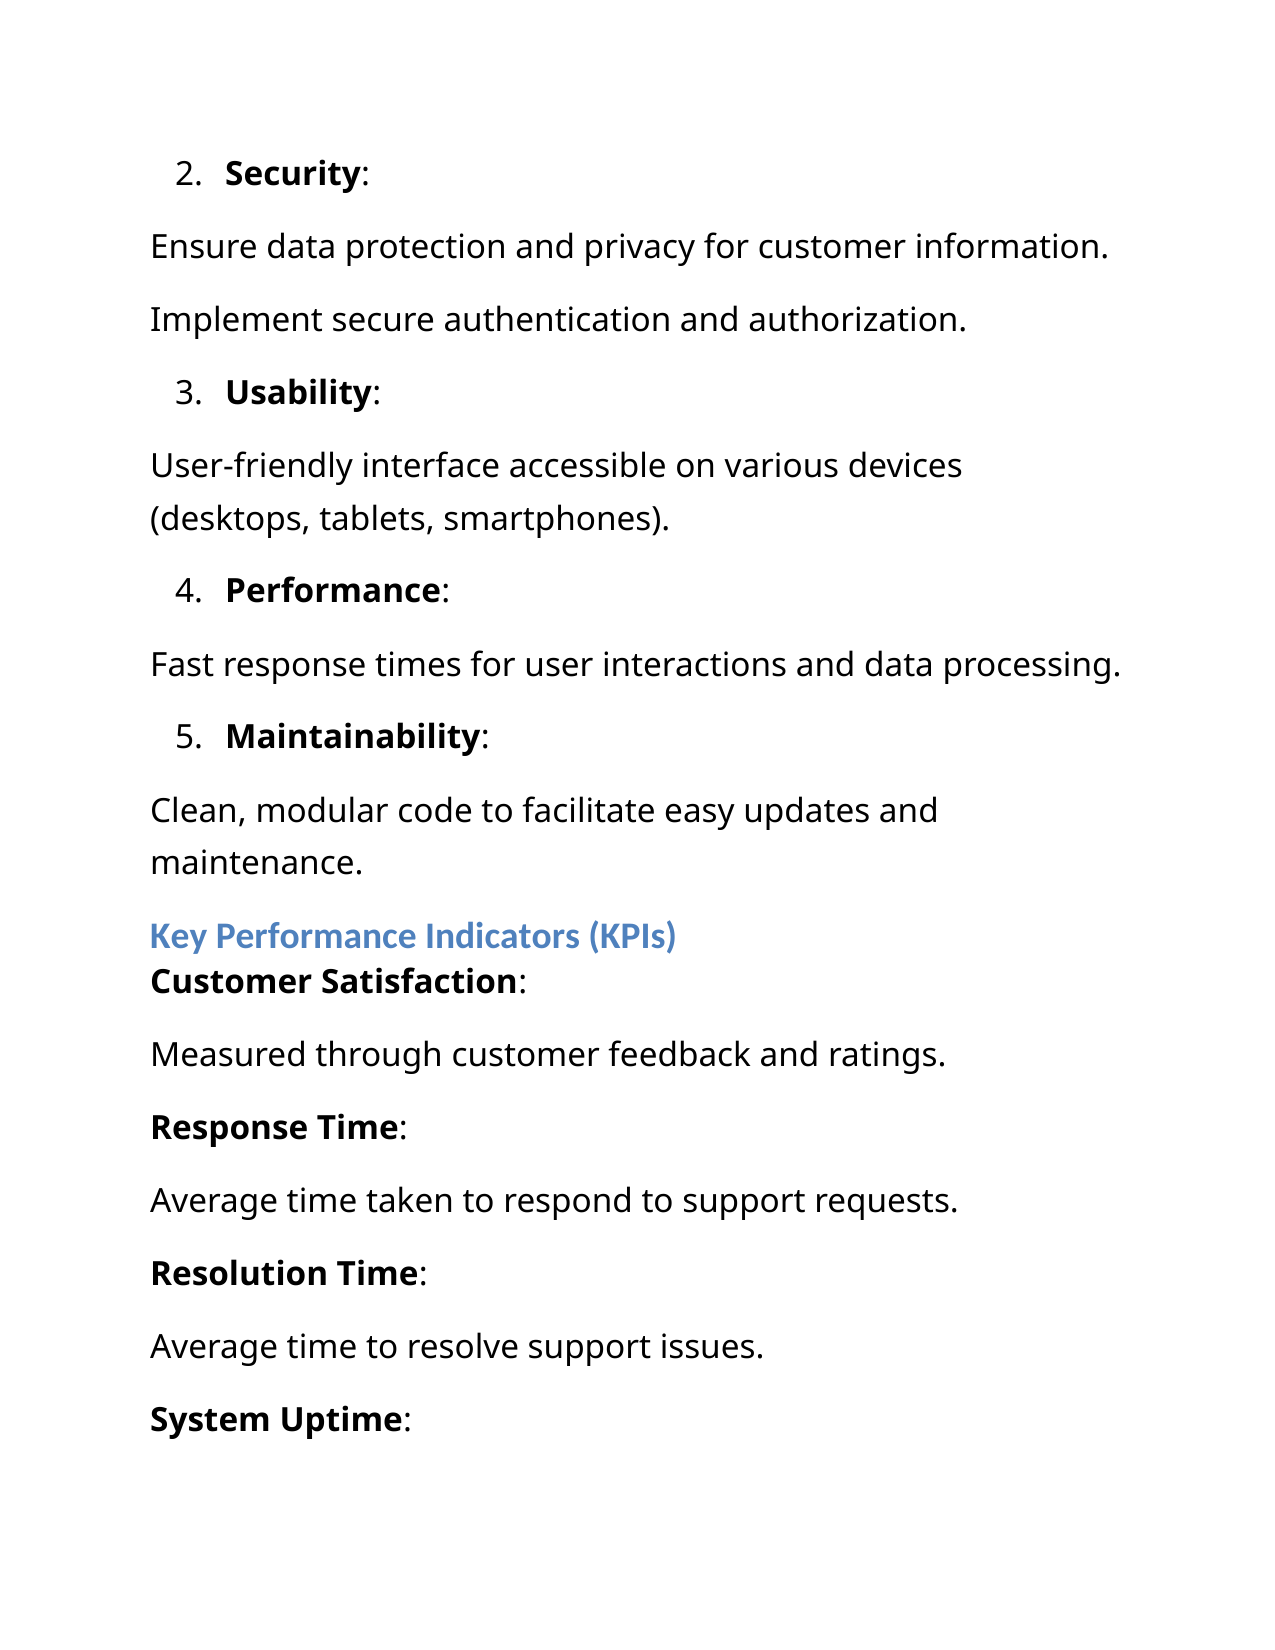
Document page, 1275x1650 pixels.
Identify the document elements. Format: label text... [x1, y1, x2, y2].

list Performance: [175, 567, 1125, 613]
list Usability: [175, 369, 1125, 414]
subtitle Key Performance Indicators (KPIs) [150, 912, 1125, 957]
list Security: [175, 150, 1125, 195]
list Maintainability: [175, 713, 1125, 759]
